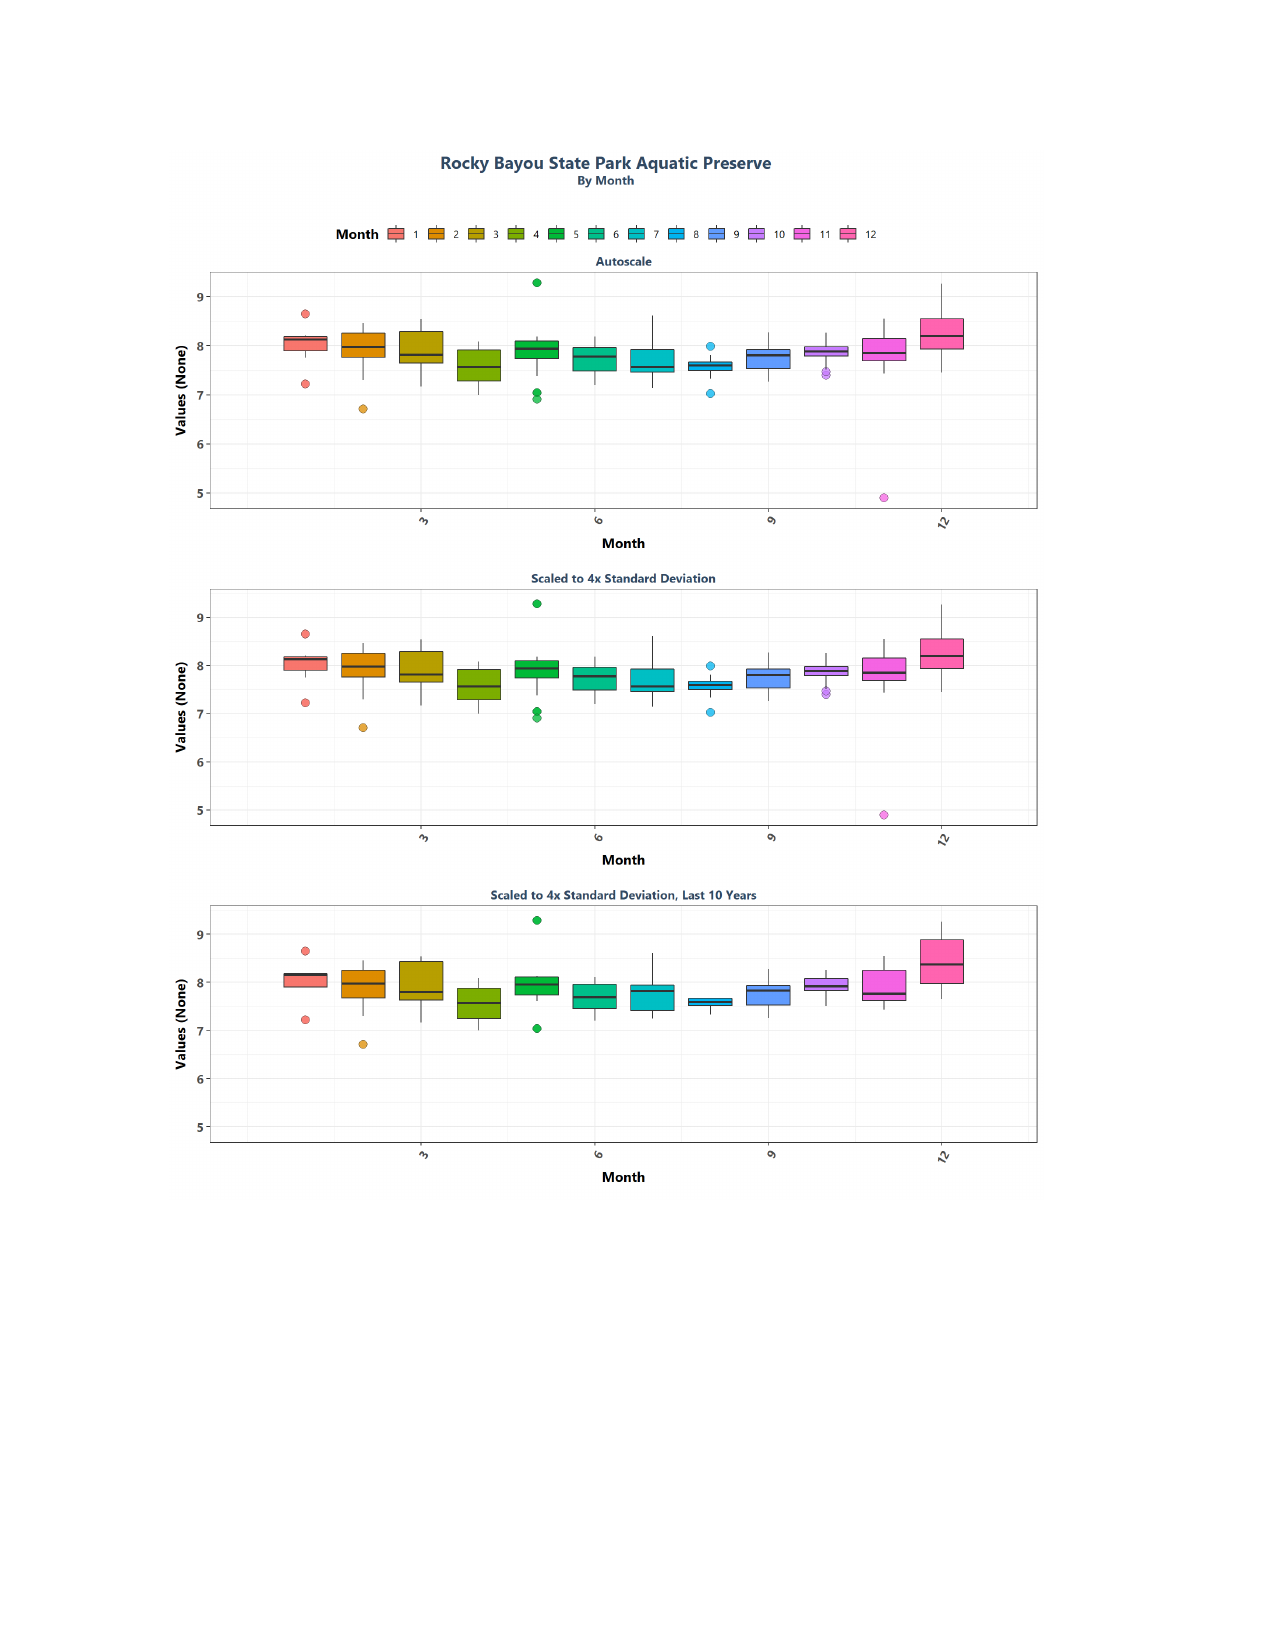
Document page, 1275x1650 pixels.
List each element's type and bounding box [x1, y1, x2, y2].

picture [168, 150, 1044, 1200]
